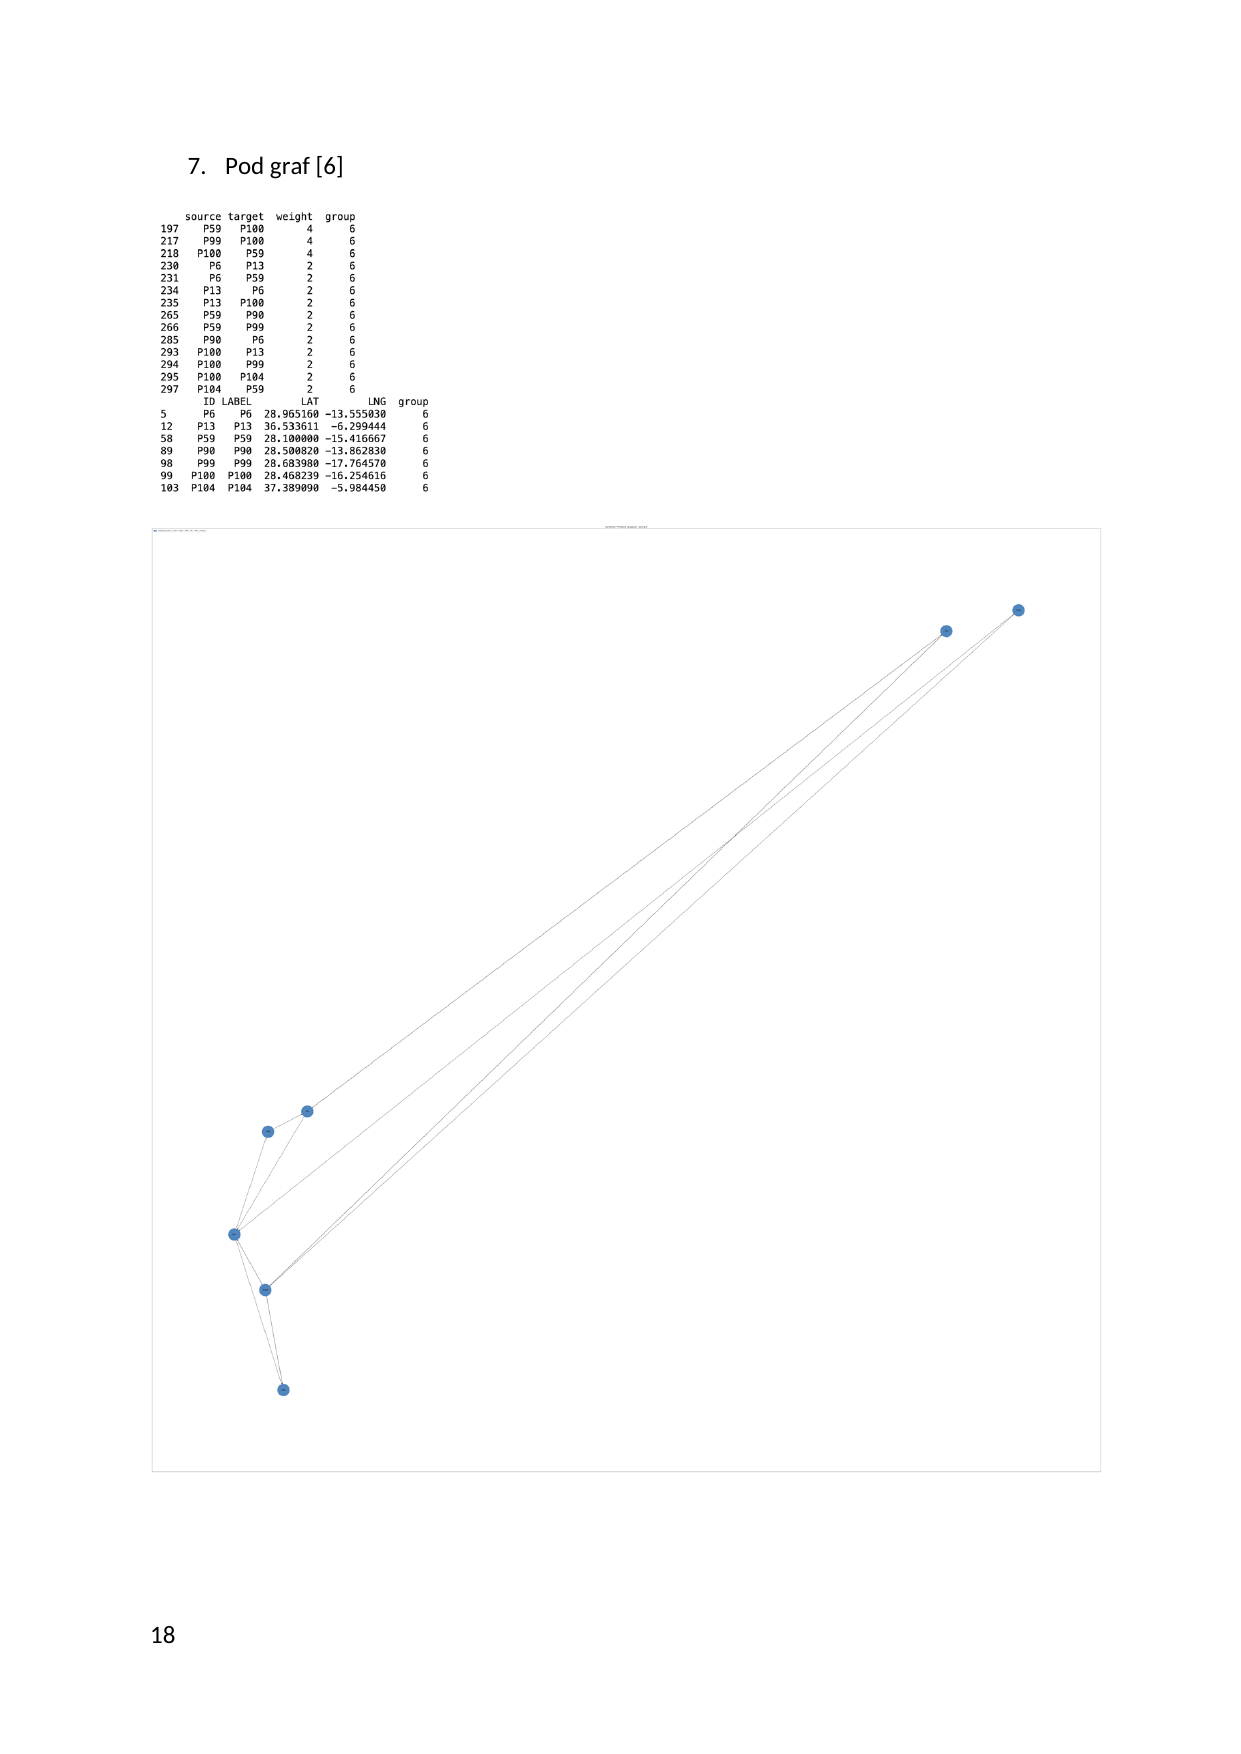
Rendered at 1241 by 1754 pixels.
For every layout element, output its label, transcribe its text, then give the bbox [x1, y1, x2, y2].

list Pod graf [6] [187, 150, 1090, 181]
picture [150, 524, 1102, 1473]
picture [150, 211, 436, 495]
